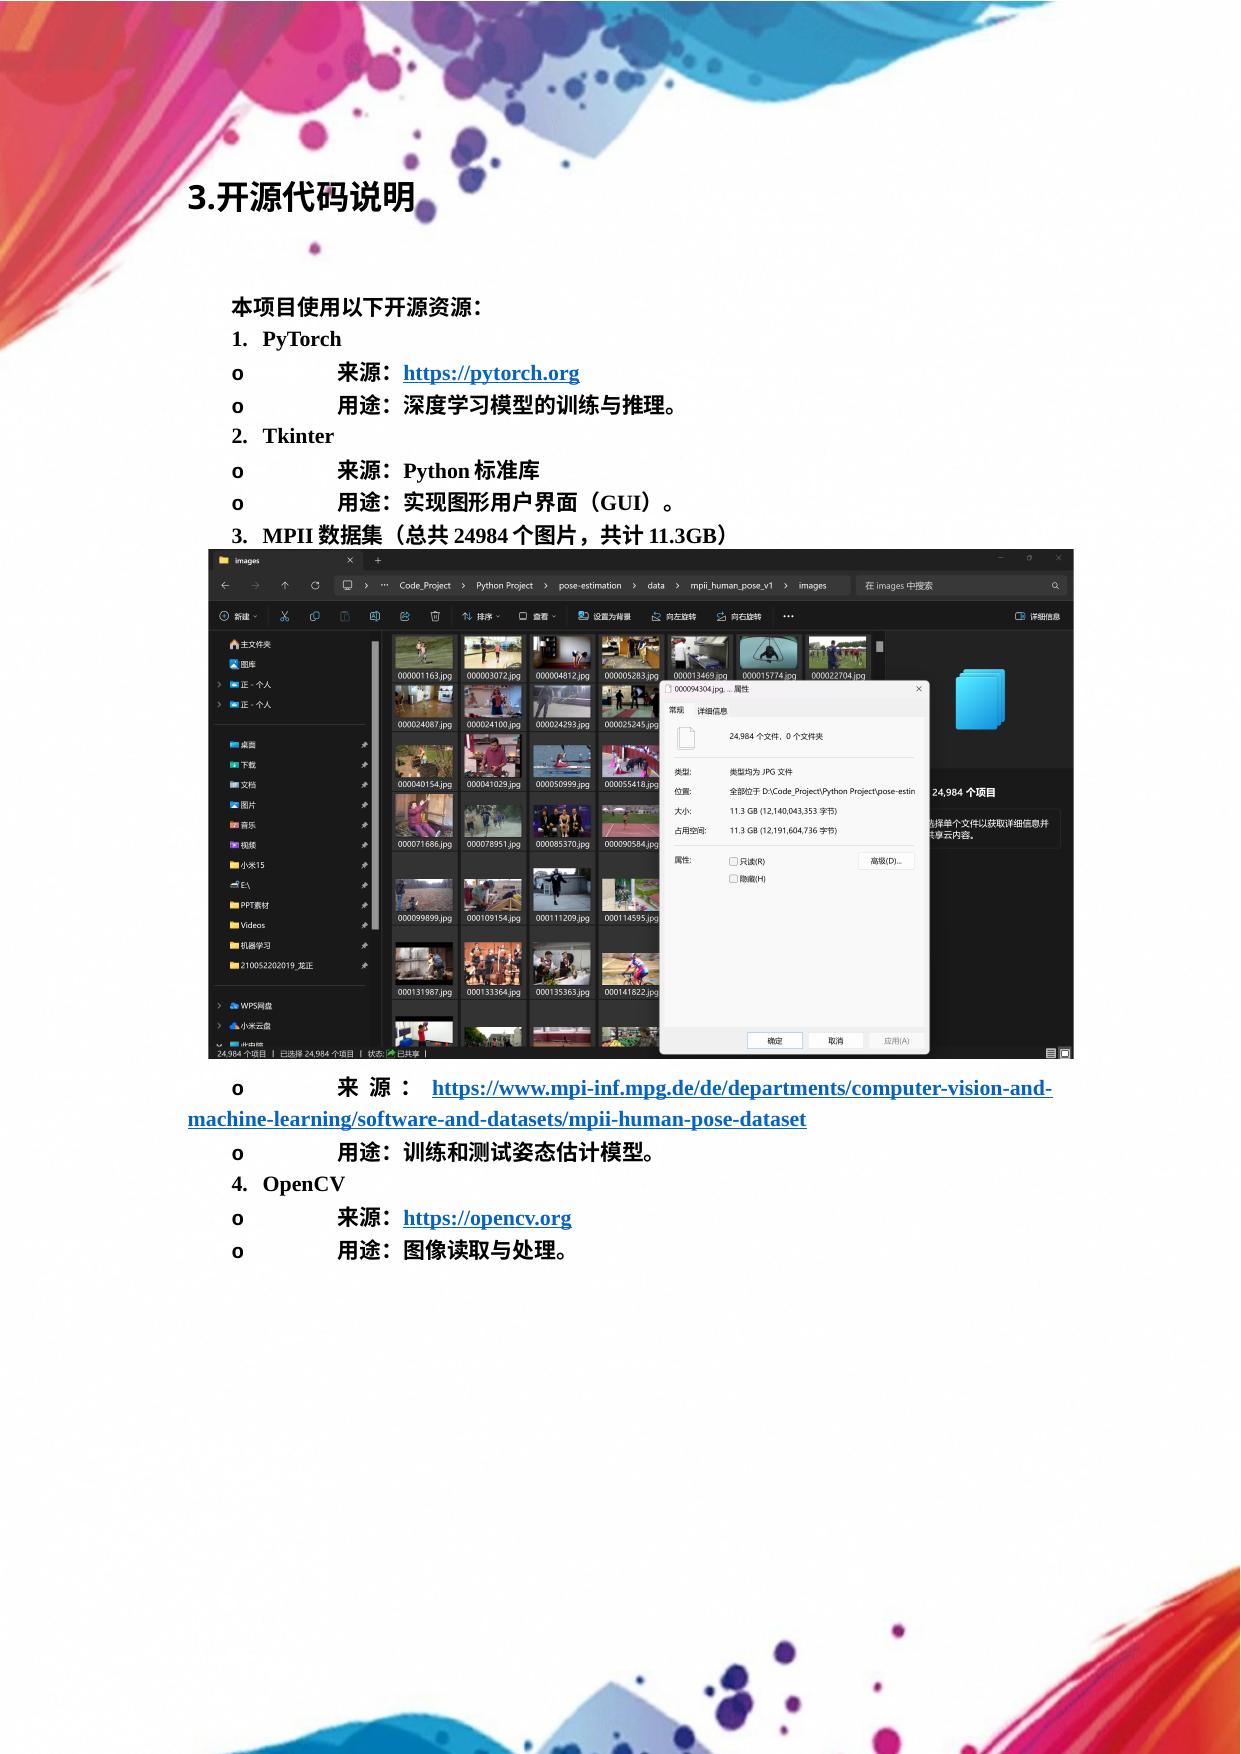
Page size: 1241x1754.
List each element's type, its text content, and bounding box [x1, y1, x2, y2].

list 用途：实现图形用户界面（GUI）。 [187, 485, 1053, 517]
list Tkinter [187, 420, 1053, 452]
list MPII数据集（总共24984个图片，共计11.3GB） [187, 517, 1053, 550]
list 来源：https://www.mpi-inf.mpg.de/de/departments/computer-vision-and-machine-learning/software-and-datasets/mpii-human-pose-dataset [187, 1070, 1053, 1135]
list 来源：Python标准库 [187, 452, 1053, 485]
list 来源：https://opencv.org [187, 1200, 1053, 1232]
list 用途：深度学习模型的训练与推理。 [187, 387, 1053, 420]
text 本项目使用以下开源资源： [187, 290, 1053, 322]
picture [0, 1, 1241, 1754]
list 用途：训练和测试姿态估计模型。 [187, 1135, 1053, 1167]
list 用途：图像读取与处理。 [187, 1232, 1053, 1265]
subtitle 3.开源代码说明 [187, 162, 1053, 227]
list PyTorch [187, 322, 1053, 355]
list 来源：https://pytorch.org [187, 355, 1053, 387]
list OpenCV [187, 1167, 1053, 1200]
